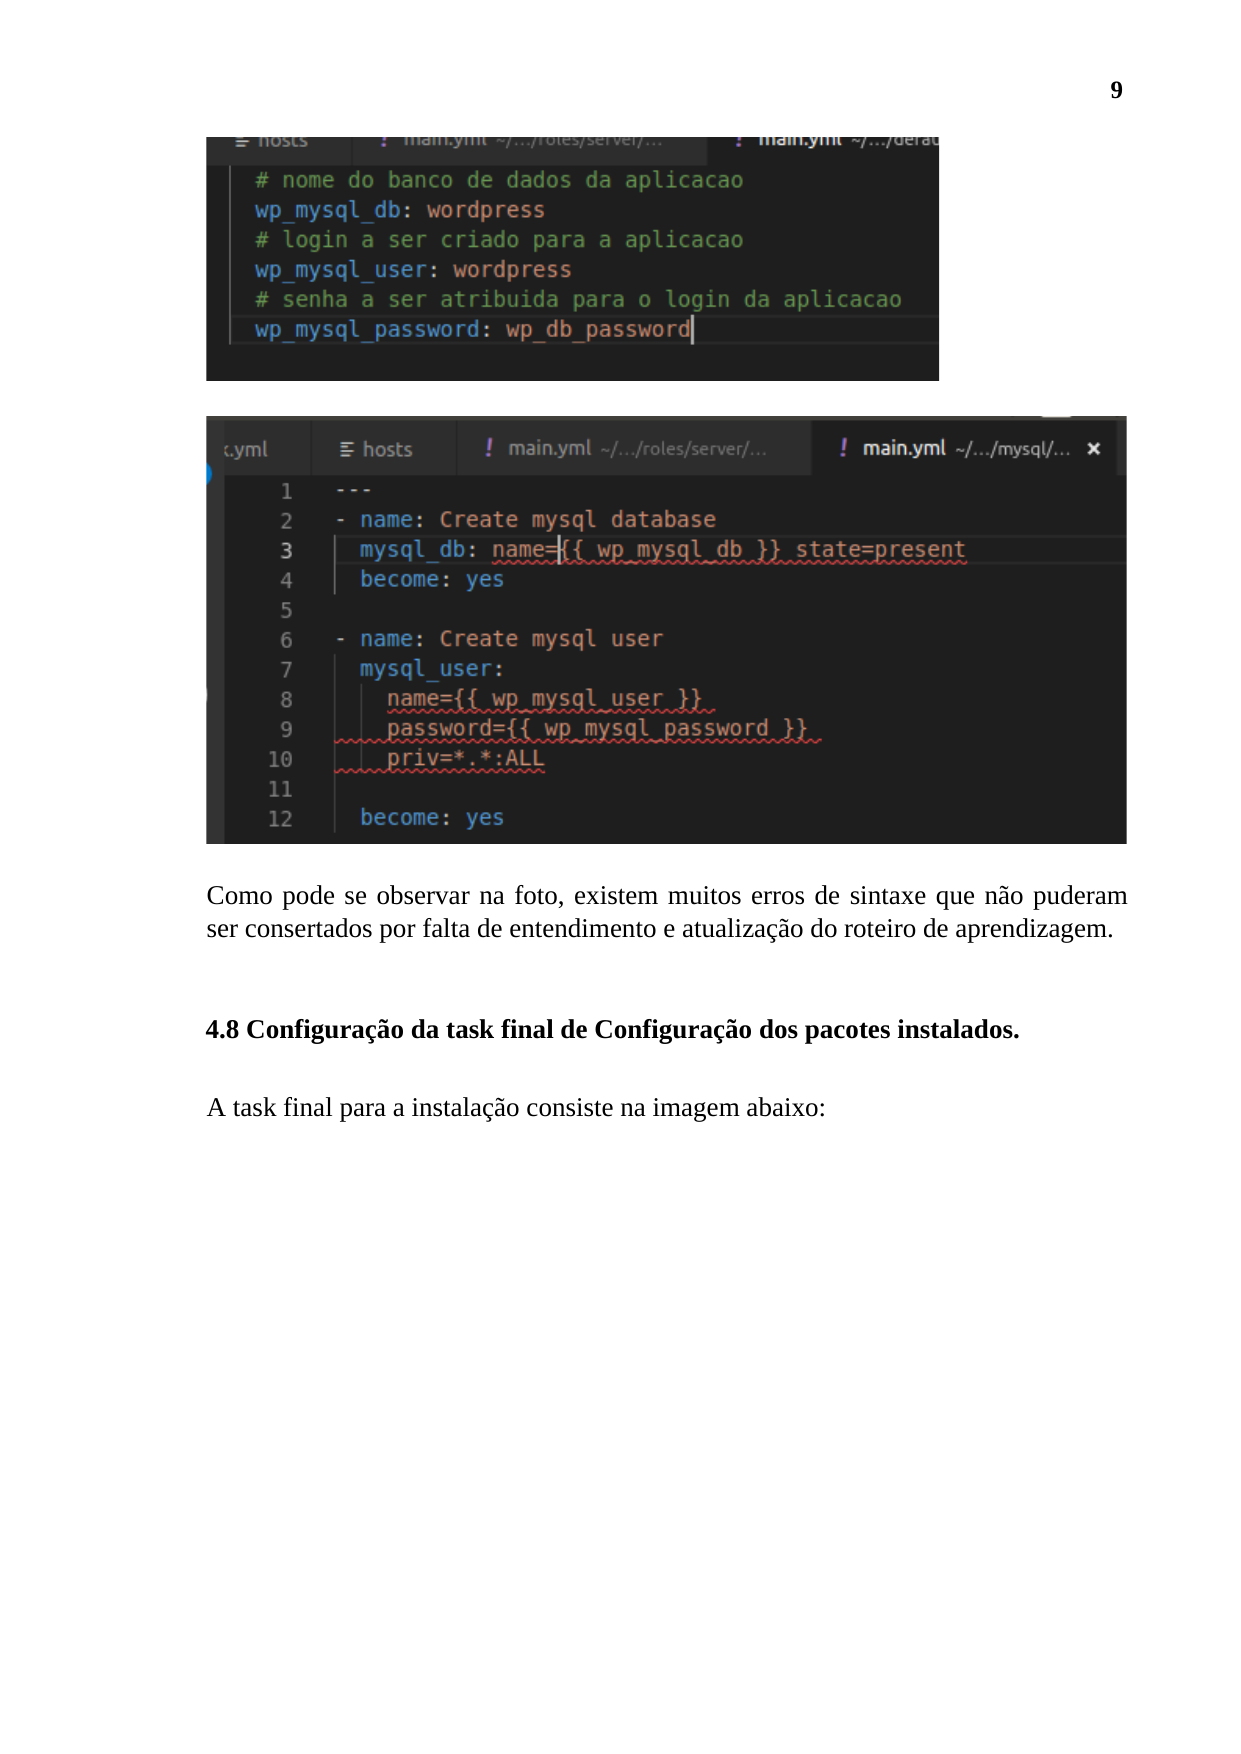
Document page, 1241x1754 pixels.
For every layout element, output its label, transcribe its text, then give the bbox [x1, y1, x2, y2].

subtitle 4.8 Configuração da task final de Configuração dos pacotes instalados. [205, 1013, 1129, 1044]
picture [206, 137, 940, 381]
picture [206, 416, 1127, 844]
text A task final para a instalação consiste na imagem abaixo: [206, 1092, 1129, 1123]
text Como pode se observar na foto, existem muitos erros de sintaxe que não puderam ser consertados por falta de entendimento e atualização do roteiro de aprendizagem. [206, 879, 1129, 944]
